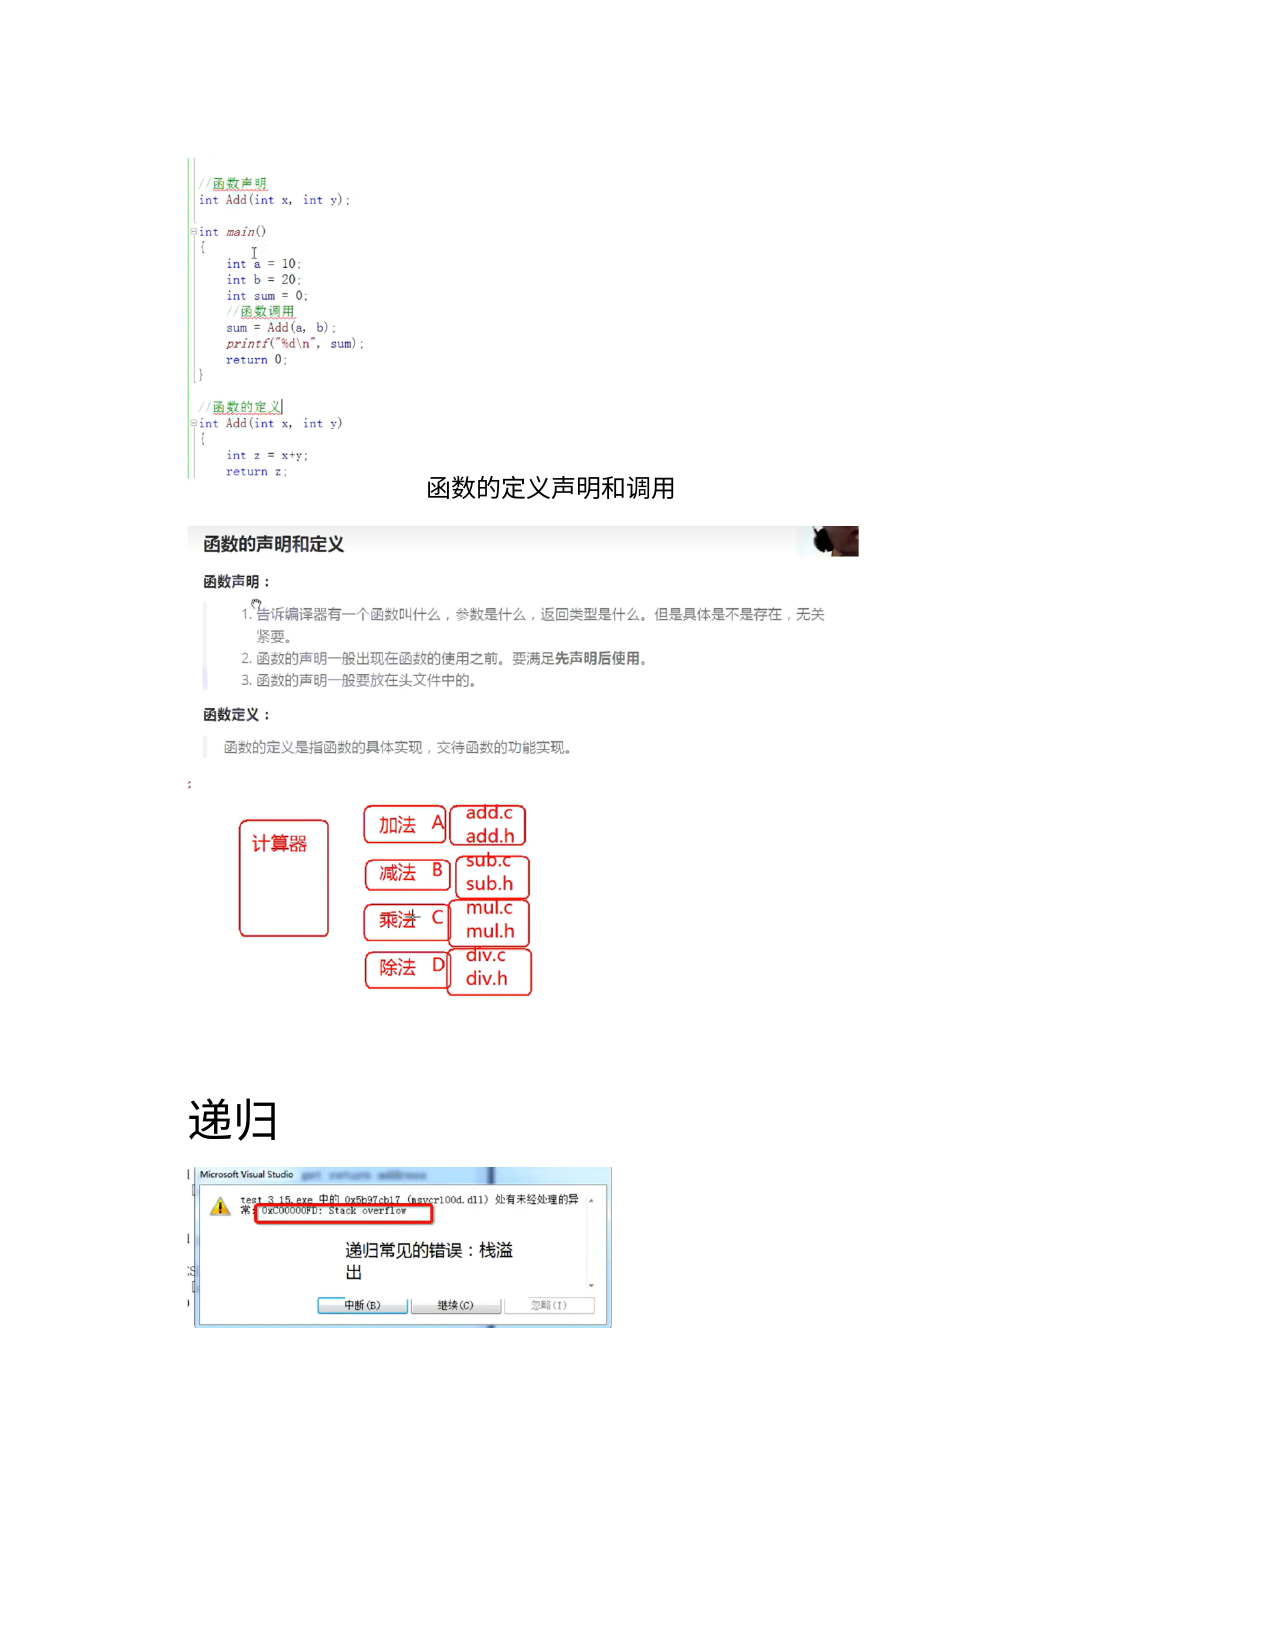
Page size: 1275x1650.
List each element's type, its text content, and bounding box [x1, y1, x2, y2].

picture [187, 1167, 612, 1328]
text 函数的定义声明和调用 [187, 159, 1087, 516]
picture [187, 526, 859, 767]
picture [187, 158, 427, 487]
text 递归 [187, 1069, 1087, 1166]
picture [187, 777, 660, 1035]
